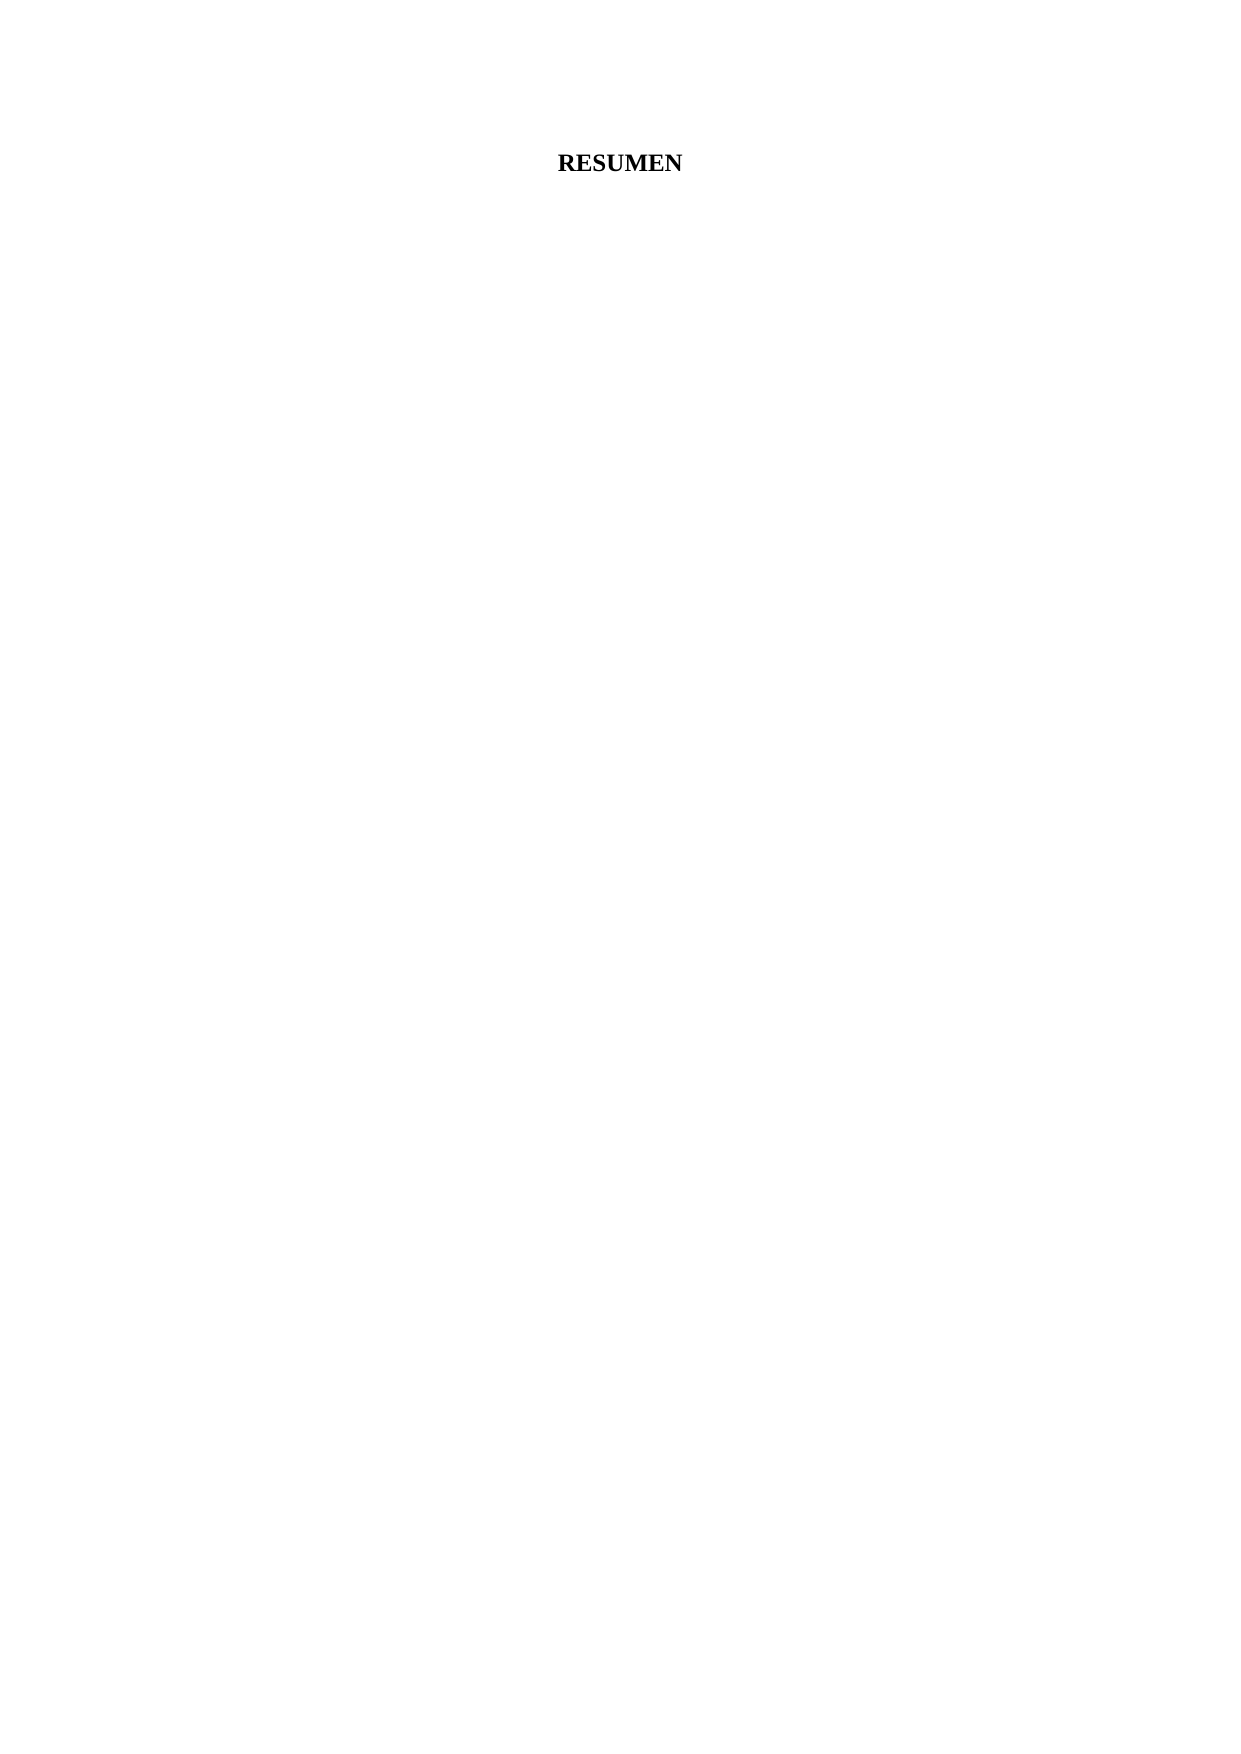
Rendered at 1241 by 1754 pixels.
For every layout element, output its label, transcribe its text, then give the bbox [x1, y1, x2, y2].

text RESUMEN [177, 148, 1063, 176]
